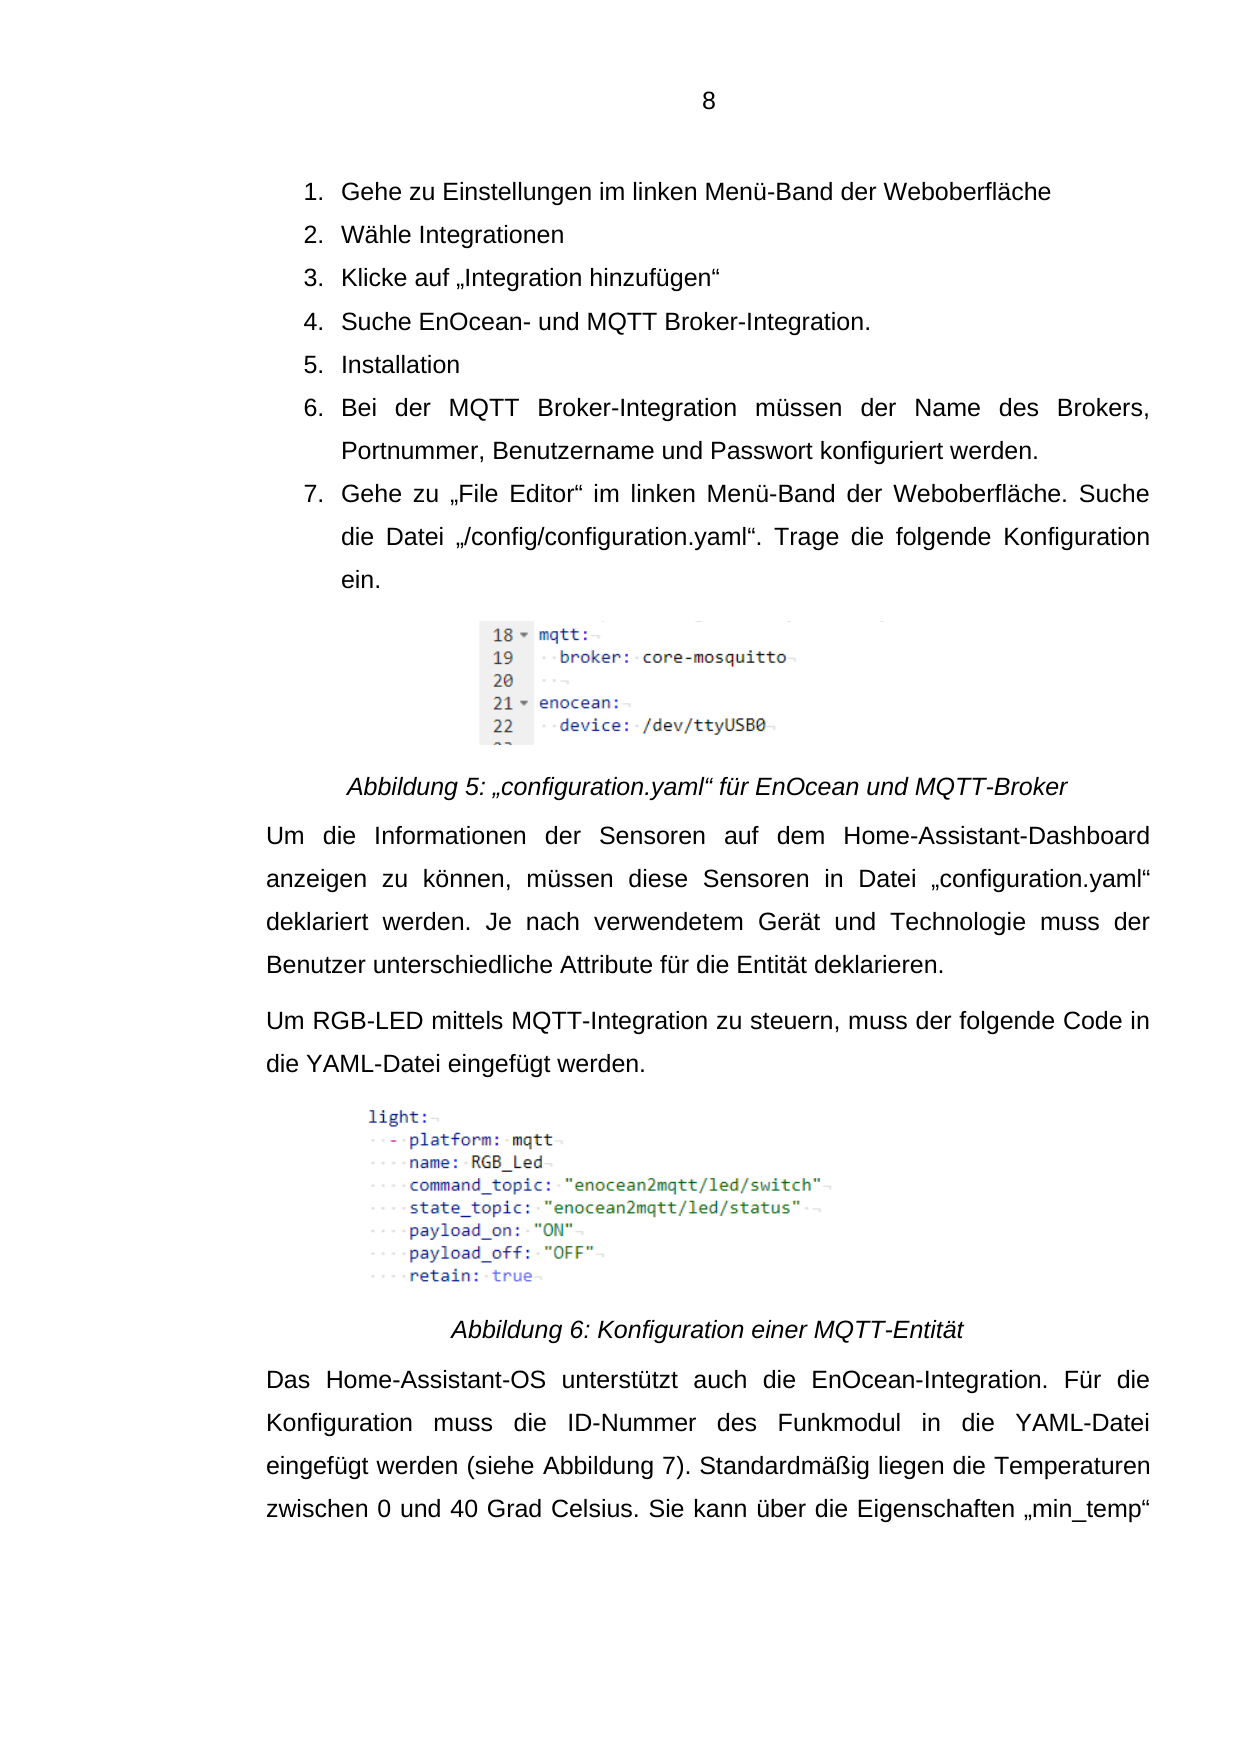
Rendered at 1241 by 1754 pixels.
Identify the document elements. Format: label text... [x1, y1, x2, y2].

list Bei der MQTT Broker-Integration müssen der Name des Brokers, Portnummer, Benutzername und Passwort konfiguriert werden. [303, 393, 1152, 465]
list Gehe zu Einstellungen im linken Menü-Band der Weboberfläche [303, 177, 1152, 206]
text Abbildung 6: Konfiguration einer MQTT-Entität [266, 1316, 1152, 1344]
list Gehe zu „File Editor“ im linken Menü-Band der Weboberfläche. Suche die Datei „/config/configuration.yaml“. Trage die folgende Konfiguration ein. [303, 479, 1152, 594]
list Wähle Integrationen [303, 220, 1152, 249]
list Installation [303, 350, 1152, 378]
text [266, 1365, 1152, 1523]
picture [363, 1105, 1054, 1289]
list Suche EnOcean- und MQTT Broker-Integration. [303, 307, 1152, 335]
text Um RGB-LED mittels MQTT-Integration zu steuern, muss der folgende Code in die YAML-Datei eingefügt werden. [266, 1006, 1152, 1078]
text Um die Informationen der Sensoren auf dem Home-Assistant-Dashboard anzeigen zu können, müssen diese Sensoren in Datei „configuration.yaml“ deklariert werden. Je nach verwendetem Gerät und Technologie muss der Benutzer unterschiedliche Attribute für die Entität deklarieren. [266, 821, 1152, 979]
text Abbildung 5: „configuration.yaml“ für EnOcean und MQTT-Broker [266, 772, 1152, 800]
picture [479, 621, 976, 745]
list Klicke auf „Integration hinzufügen“ [303, 263, 1152, 292]
